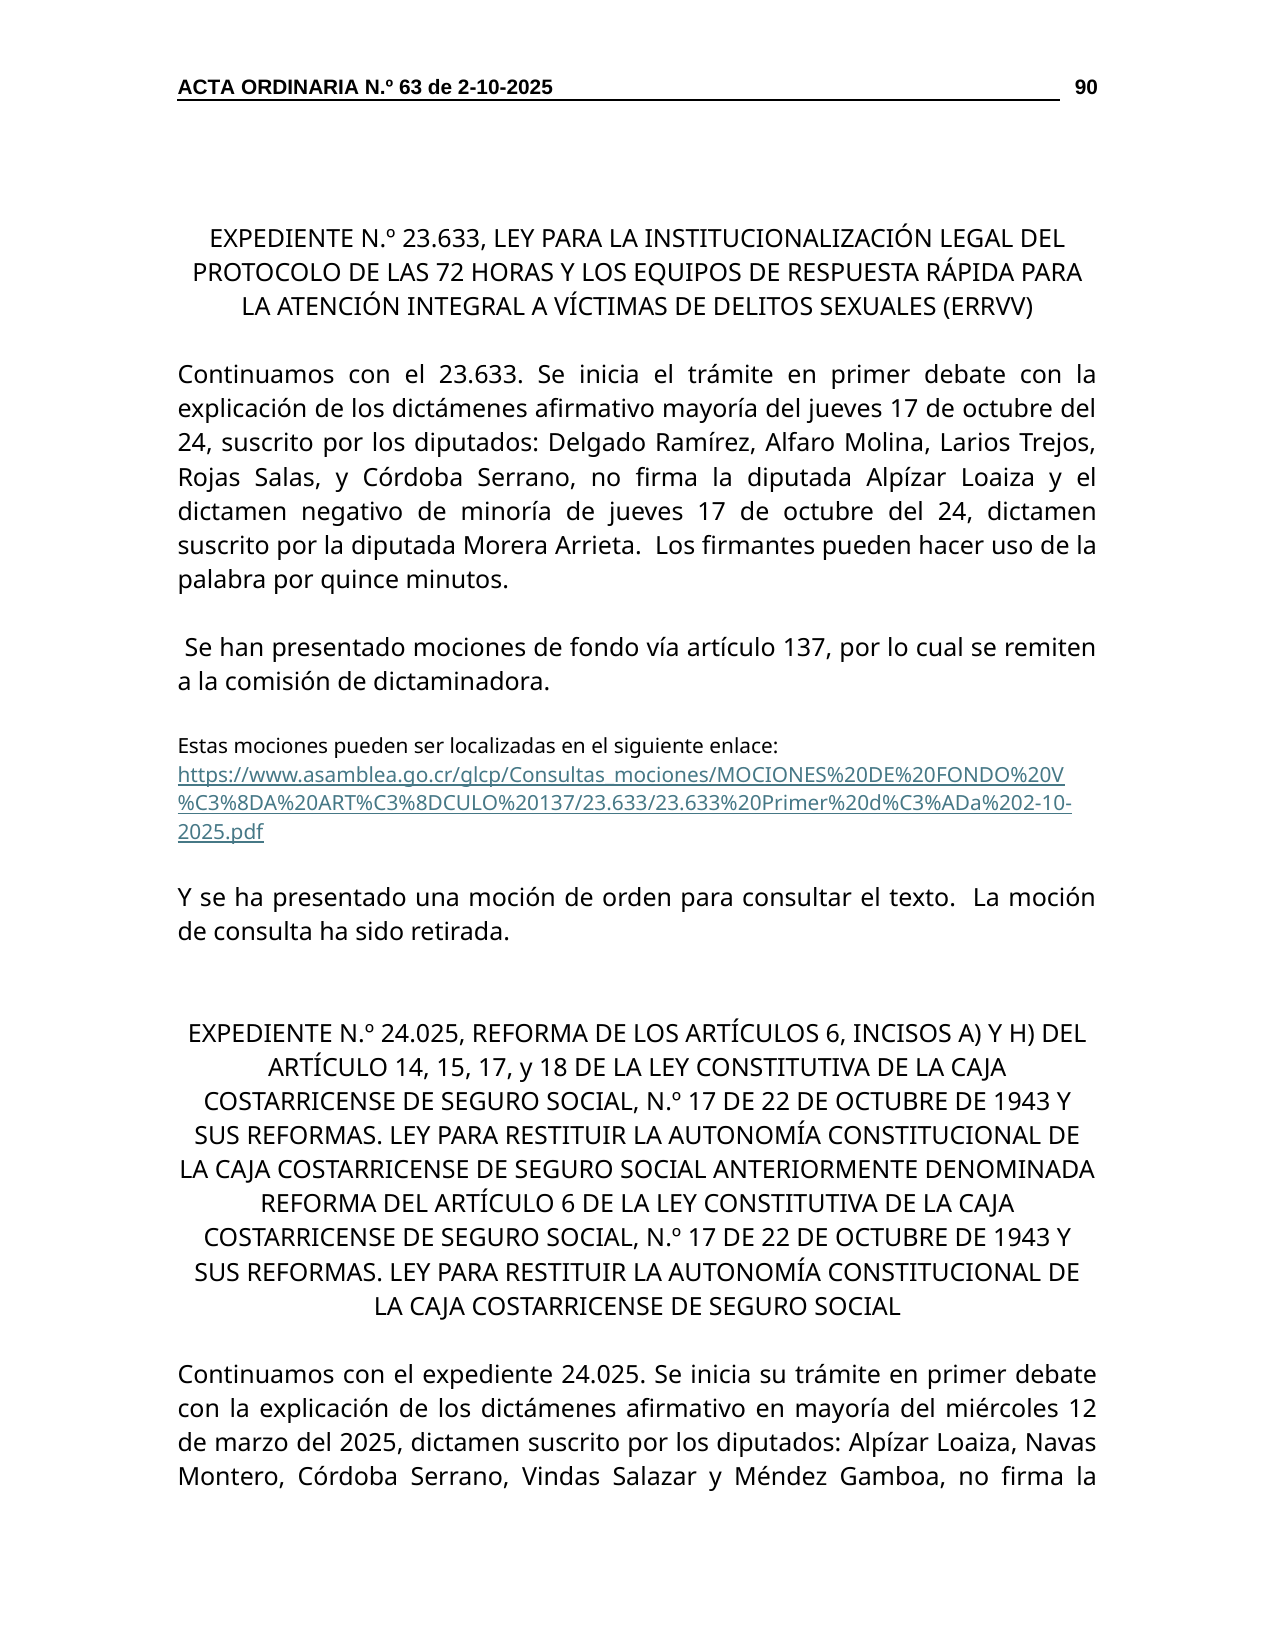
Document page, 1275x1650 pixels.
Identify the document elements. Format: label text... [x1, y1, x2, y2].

text Continuamos con el 23.633. Se inicia el trámite en primer debate con la explicación de los dictámenes afirmativo mayoría del jueves 17 de octubre del 24, suscrito por los diputados: Delgado Ramírez, Alfaro Molina, Larios Trejos, Rojas Salas, y Córdoba Serrano, no firma la diputada Alpízar Loaiza y el dictamen negativo de minoría de jueves 17 de octubre del 24, dictamen suscrito por la diputada Morera Arrieta. Los firmantes pueden hacer uso de la palabra por quince minutos. [177, 357, 1098, 595]
text Se han presentado mociones de fondo vía artículo 137, por lo cual se remiten a la comisión de dictaminadora. [177, 629, 1098, 698]
text Y se ha presentado una moción de orden para consultar el texto. La moción de consulta ha sido retirada. [177, 879, 1098, 948]
text EXPEDIENTE N.º 23.633, LEY PARA LA INSTITUCIONALIZACIÓN LEGAL DEL PROTOCOLO DE LAS 72 HORAS Y LOS EQUIPOS DE RESPUESTA RÁPIDA PARA LA ATENCIÓN INTEGRAL A VÍCTIMAS DE DELITOS SEXUALES (ERRVV) [177, 221, 1098, 323]
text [177, 1356, 1098, 1493]
text EXPEDIENTE N.º 24.025, REFORMA DE LOS ARTÍCULOS 6, INCISOS A) Y H) DEL ARTÍCULO 14, 15, 17, y 18 DE LA LEY CONSTITUTIVA DE LA CAJA COSTARRICENSE DE SEGURO SOCIAL, N.º 17 DE 22 DE OCTUBRE DE 1943 Y SUS REFORMAS. LEY PARA RESTITUIR LA AUTONOMÍA CONSTITUCIONAL DE LA CAJA COSTARRICENSE DE SEGURO SOCIAL ANTERIORMENTE DENOMINADA REFORMA DEL ARTÍCULO 6 DE LA LEY CONSTITUTIVA DE LA CAJA COSTARRICENSE DE SEGURO SOCIAL, N.º 17 DE 22 DE OCTUBRE DE 1943 Y SUS REFORMAS. LEY PARA RESTITUIR LA AUTONOMÍA CONSTITUCIONAL DE LA CAJA COSTARRICENSE DE SEGURO SOCIAL [177, 1016, 1098, 1322]
text https://www.asamblea.go.cr/glcp/Consultas_mociones/MOCIONES%20DE%20FONDO%20V%C3%8DA%20ART%C3%8DCULO%20137/23.633/23.633%20Primer%20d%C3%ADa%202-10-2025.pdf [177, 760, 1098, 845]
text Estas mociones pueden ser localizadas en el siguiente enlace: [177, 732, 1098, 760]
